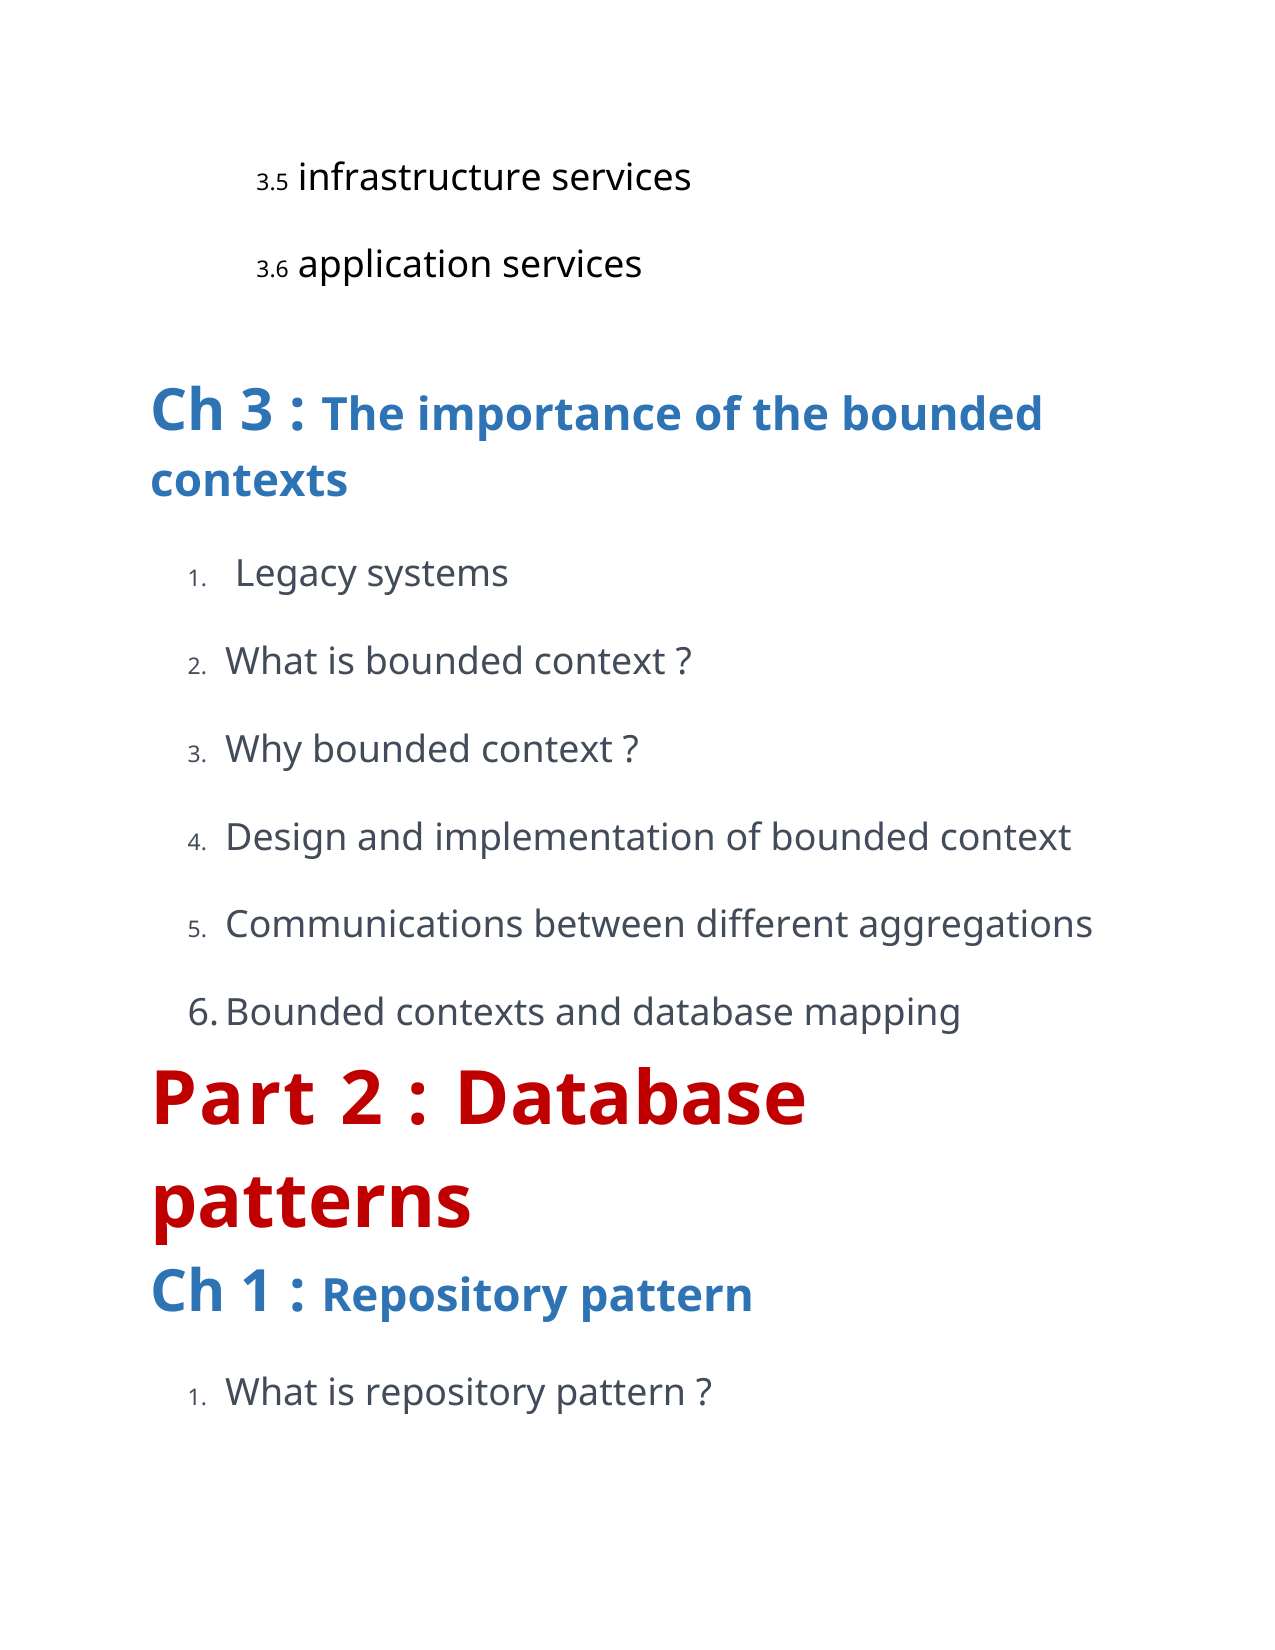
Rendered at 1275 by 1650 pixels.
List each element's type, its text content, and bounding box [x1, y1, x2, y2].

subtitle Ch 1 : Repository pattern [150, 1249, 1125, 1328]
list Design and implementation of bounded context [187, 810, 1125, 861]
list What is bounded context ? [187, 634, 1125, 686]
list Legacy systems [187, 547, 1125, 598]
list Bounded contexts and database mapping [187, 985, 1125, 1036]
subtitle Ch 3 : The importance of the bounded contexts [150, 368, 1125, 510]
list What is repository pattern ? [187, 1365, 1125, 1416]
list application services [256, 238, 1125, 289]
list Why bounded context ? [187, 722, 1125, 773]
list Communications between different aggregations [187, 898, 1125, 949]
text Part 2 : Database patterns [150, 1044, 1125, 1249]
list infrastructure services [256, 150, 1125, 201]
